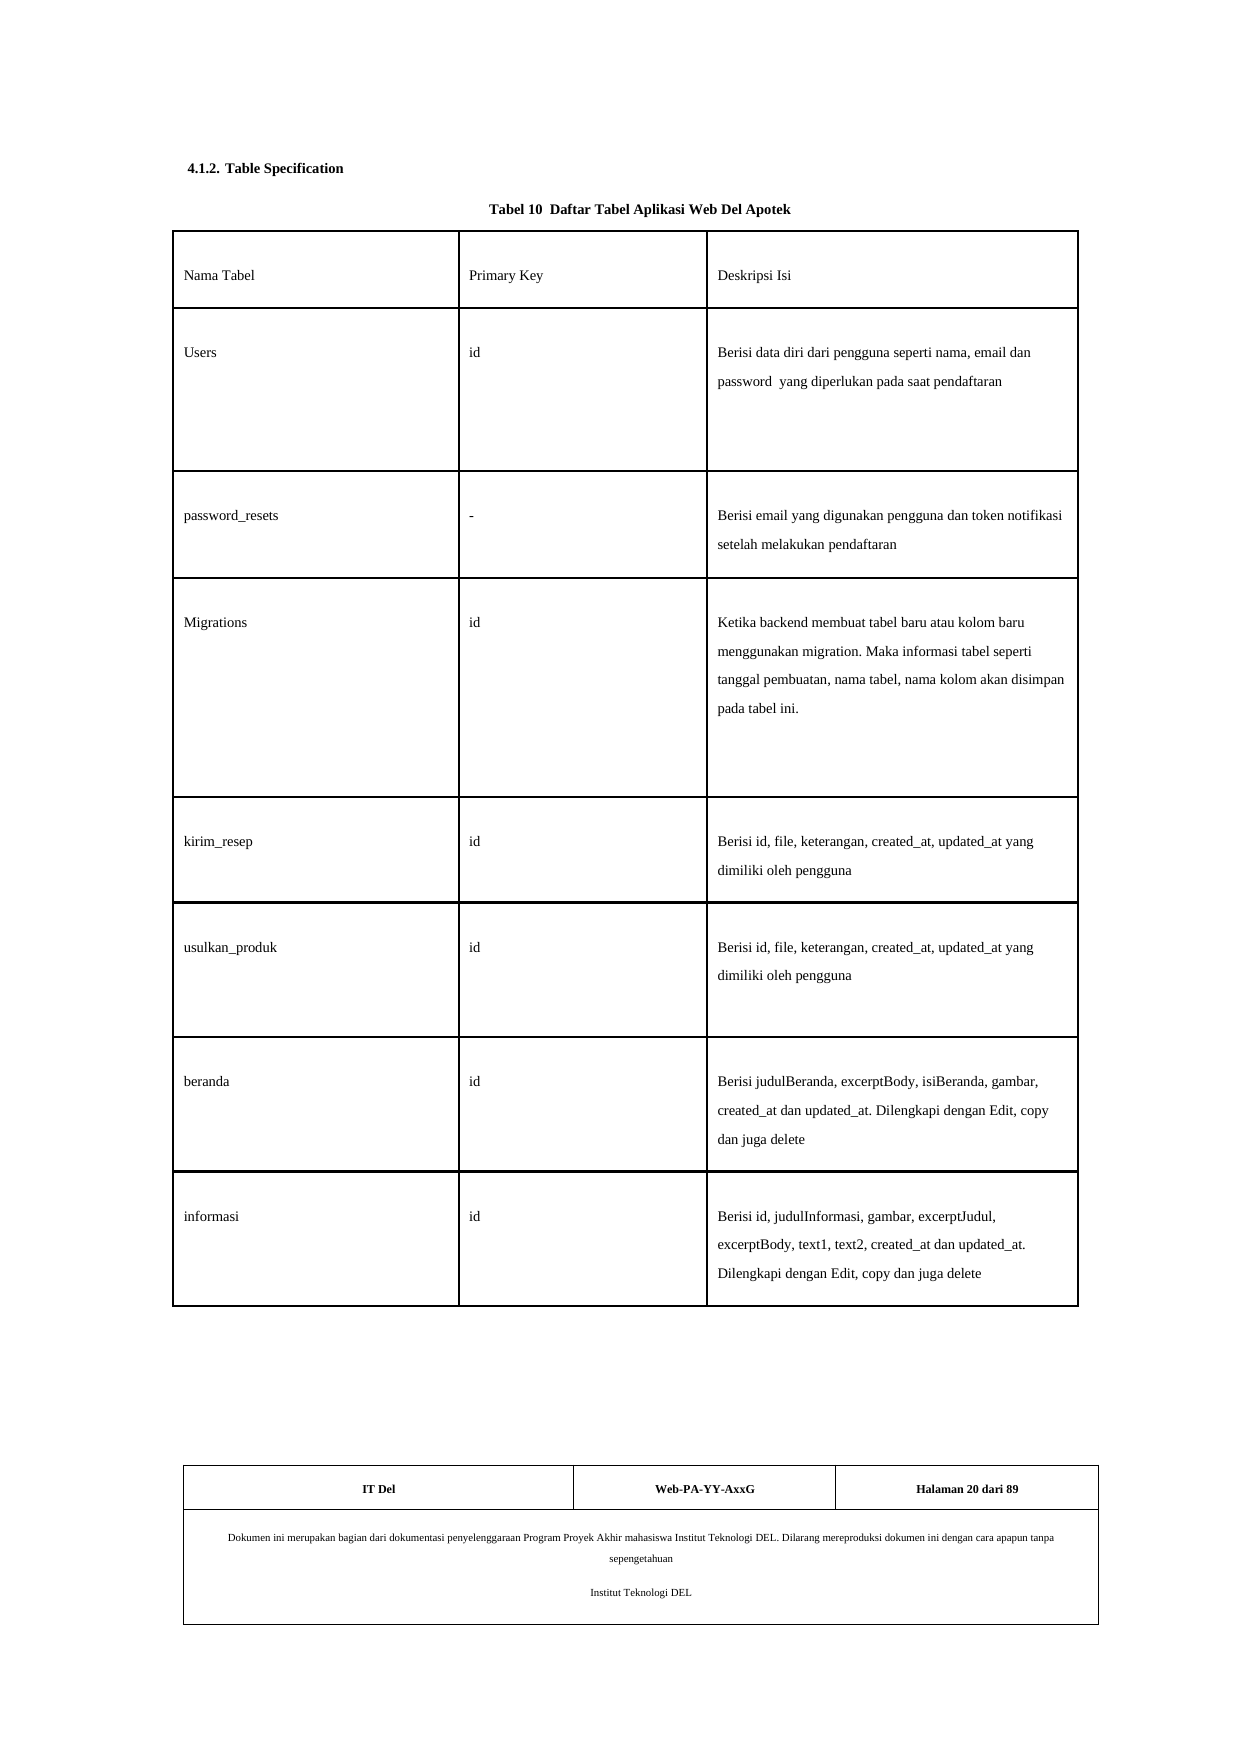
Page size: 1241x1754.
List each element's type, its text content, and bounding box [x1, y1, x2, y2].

table_cell password_resets [174, 472, 458, 577]
table_cell id [460, 798, 706, 901]
table_cell Berisi data diri dari pengguna seperti nama, email dan password yang diperlukan pada saat pendaftaran [708, 309, 1077, 470]
table_cell Berisi id, judulInformasi, gambar, excerptJudul, excerptBody, text1, text2, created_at dan updated_at. Dilengkapi dengan Edit, copy dan juga delete [708, 1173, 1077, 1304]
table_cell Berisi id, file, keterangan, created_at, updated_at yang dimiliki oleh pengguna [708, 904, 1077, 1036]
table_cell Berisi email yang digunakan pengguna dan token notifikasi setelah melakukan pendaftaran [708, 472, 1077, 577]
subtitle 4.1.2. Table Specification [187, 148, 1092, 176]
table_cell kirim_resep [174, 798, 458, 901]
text Tabel 10 Daftar Tabel Aplikasi Web Del Apotek [187, 189, 1092, 218]
table_cell id [460, 579, 706, 796]
table_cell - [460, 472, 706, 577]
table_cell Ketika backend membuat tabel baru atau kolom baru menggunakan migration. Maka informasi tabel seperti tanggal pembuatan, nama tabel, nama kolom akan disimpan pada tabel ini. [708, 579, 1077, 796]
table_cell informasi [174, 1173, 458, 1304]
table_cell beranda [174, 1038, 458, 1170]
table_cell id [460, 904, 706, 1036]
table_cell id [460, 1173, 706, 1304]
table_cell id [460, 309, 706, 470]
table_cell Users [174, 309, 458, 470]
table_cell Berisi judulBeranda, excerptBody, isiBeranda, gambar, created_at dan updated_at. Dilengkapi dengan Edit, copy dan juga delete [708, 1038, 1077, 1170]
table_header Primary Key [460, 232, 706, 307]
table_header Deskripsi Isi [708, 232, 1077, 307]
table_cell id [460, 1038, 706, 1170]
table_cell Migrations [174, 579, 458, 796]
table_header Nama Tabel [174, 232, 458, 307]
table_cell Berisi id, file, keterangan, created_at, updated_at yang dimiliki oleh pengguna [708, 798, 1077, 901]
table_cell usulkan_produk [174, 904, 458, 1036]
